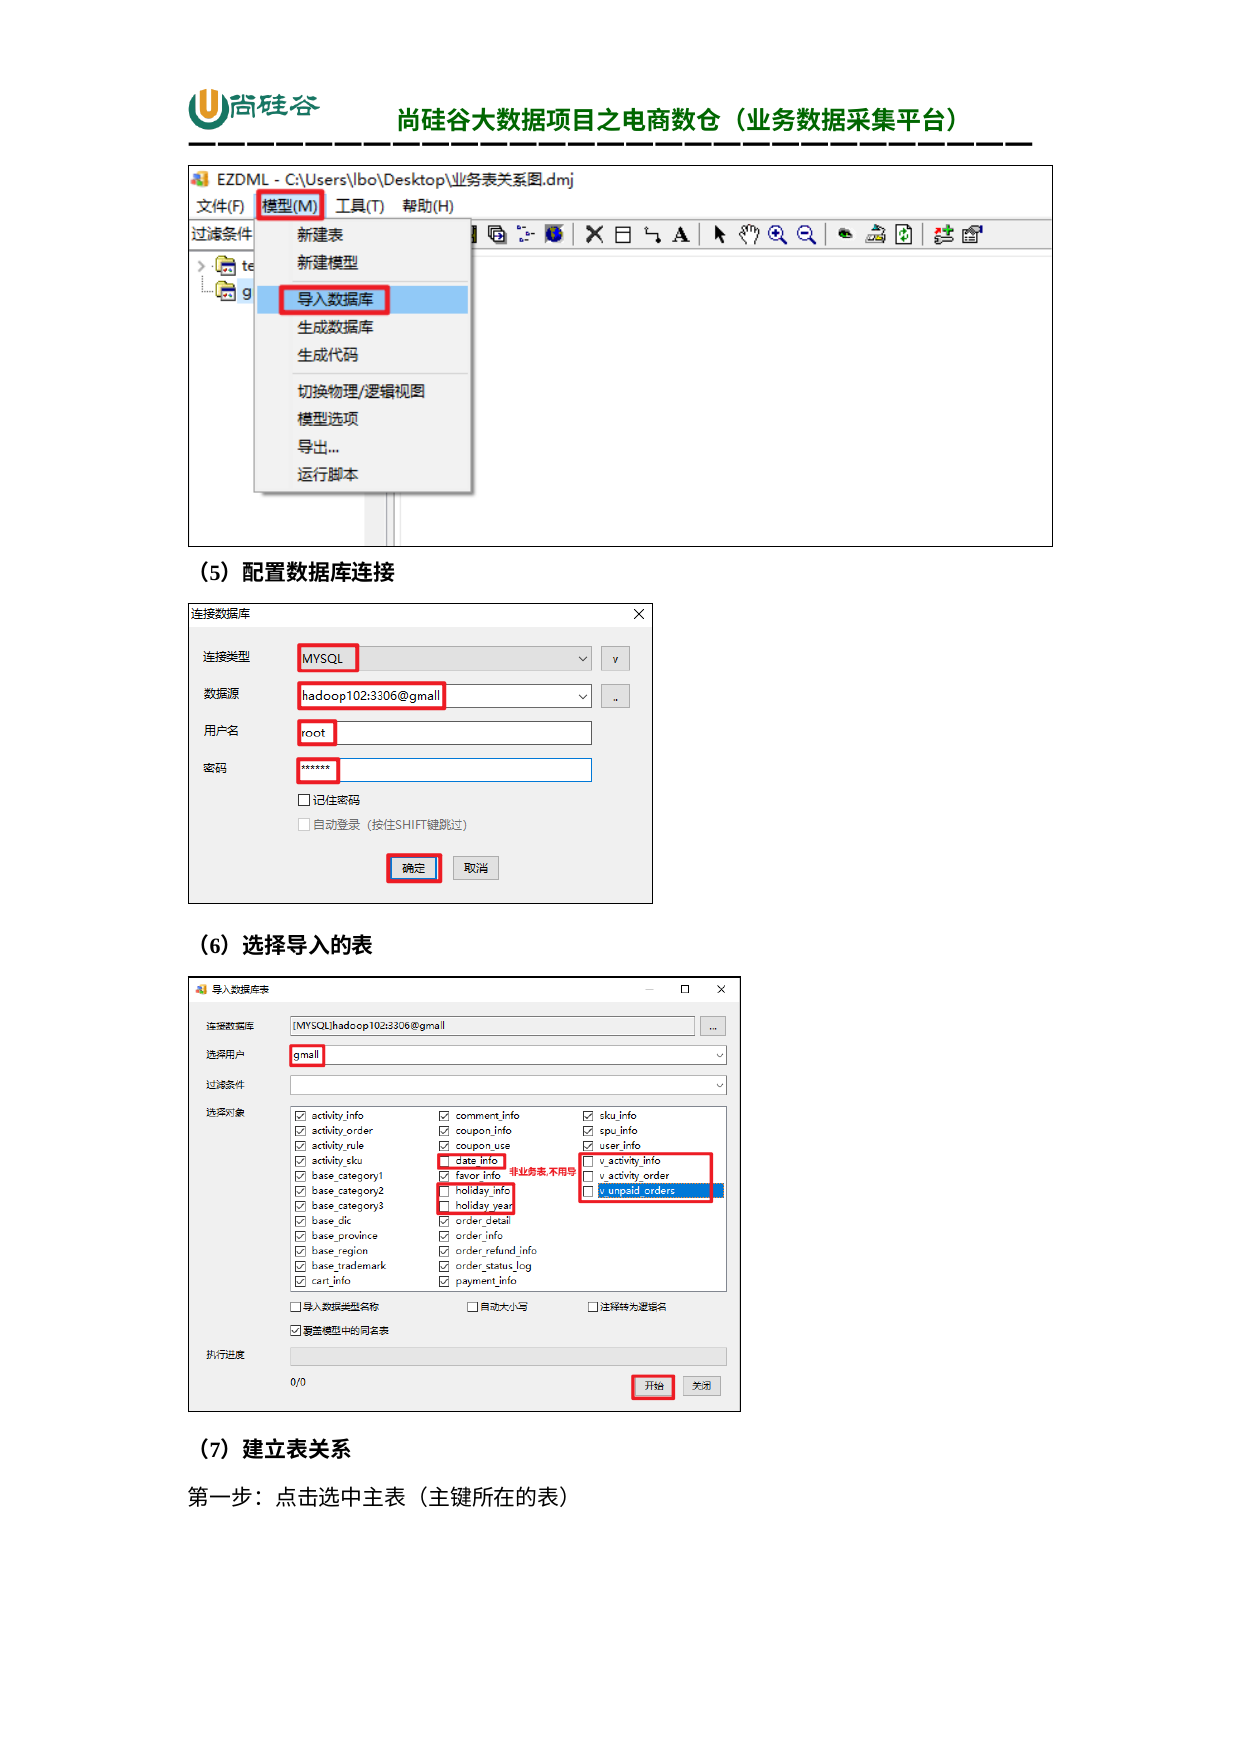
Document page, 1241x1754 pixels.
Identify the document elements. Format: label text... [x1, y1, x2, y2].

picture [189, 978, 740, 1411]
picture [187, 88, 320, 130]
text 第一步：点击选中主表（主键所在的表） [187, 1480, 1053, 1512]
picture [189, 166, 1052, 546]
text （5）配置数据库连接 [187, 555, 1053, 587]
picture [189, 604, 652, 903]
text （6）选择导入的表 [187, 928, 1053, 961]
text （7）建立表关系 [187, 1431, 1053, 1464]
